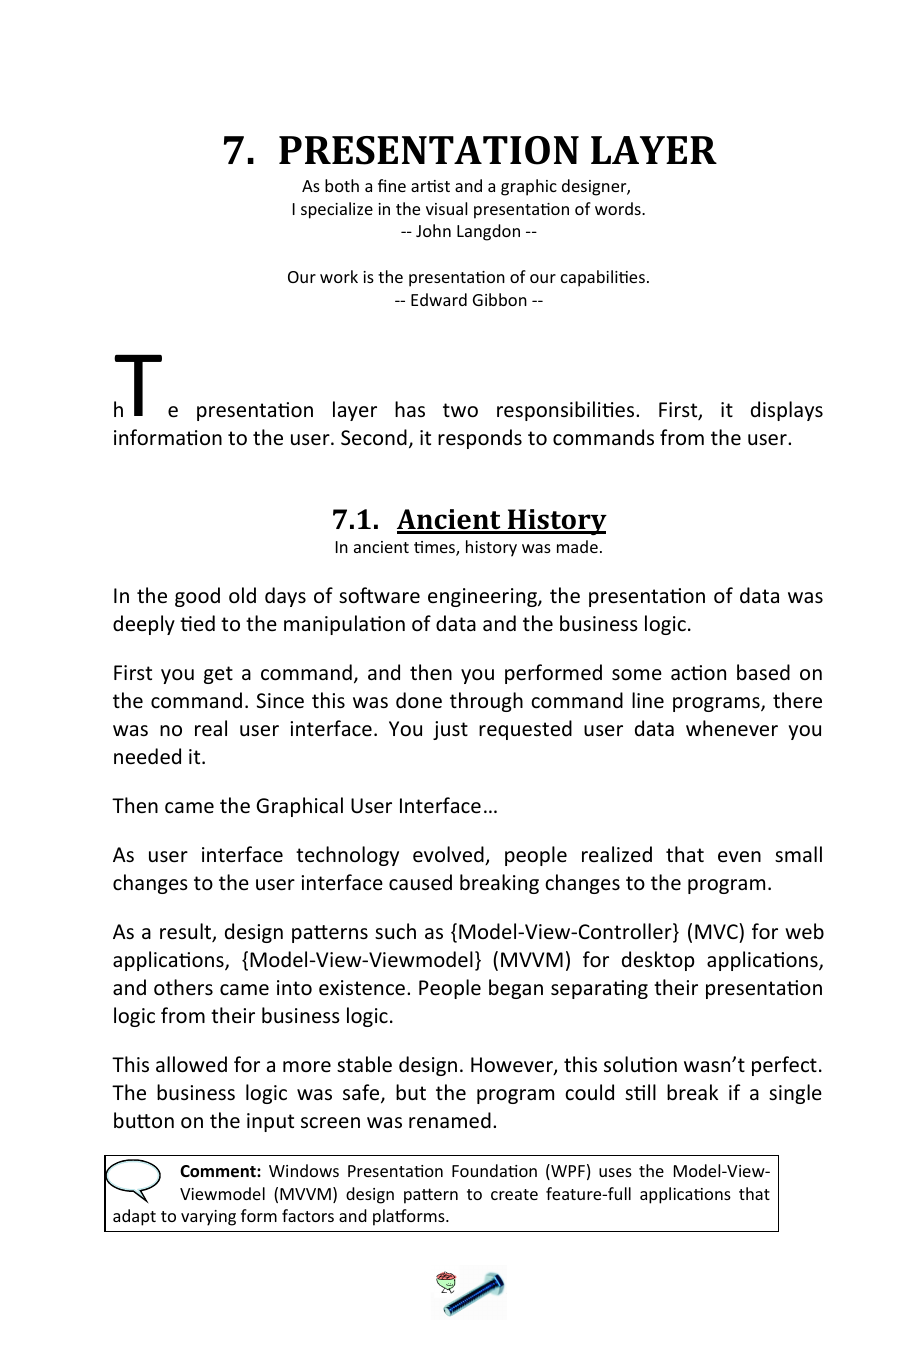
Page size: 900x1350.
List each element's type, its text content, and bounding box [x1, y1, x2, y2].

text Then came the Graphical User Interface… [112, 791, 825, 819]
text As both a fine artist and a graphic designer, I specialize in the visual presentation of words. [112, 174, 825, 220]
list Ancient History [112, 501, 825, 536]
text The presentation layer has two responsibilities. First, it displays information to the user. Second, it responds to commands from the user. [112, 311, 825, 451]
text As a result, design patterns such as {Model-View-Controller} (MVC) for web applications, {Model-View-Viewmodel} (MVVM) for desktop applications, and others came into existence. People began separating their presentation logic from their business logic. [112, 917, 825, 1029]
text This allowed for a more stable design. However, this solution wasn’t perfect. The business logic was safe, but the program could still break if a single button on the input screen was renamed. [112, 1050, 825, 1134]
text Our work is the presentation of our capabilities. [112, 266, 825, 288]
text -- Edward Gibbon -- [112, 288, 825, 311]
text As user interface technology evolved, people realized that even small changes to the user interface caused breaking changes to the program. [112, 840, 825, 896]
text In ancient times, history was made. [112, 536, 825, 558]
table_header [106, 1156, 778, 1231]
text First you get a command, and then you performed some action based on the command. Since this was done through command line programs, there was no real user interface. You just requested user data whenever you needed it. [112, 658, 825, 770]
text In the good old days of software engineering, the presentation of data was deeply tied to the manipulation of data and the business logic. [112, 581, 825, 637]
picture [430, 1265, 507, 1320]
text -- John Langdon -- [112, 220, 825, 243]
list Presentation Layer [112, 125, 825, 174]
